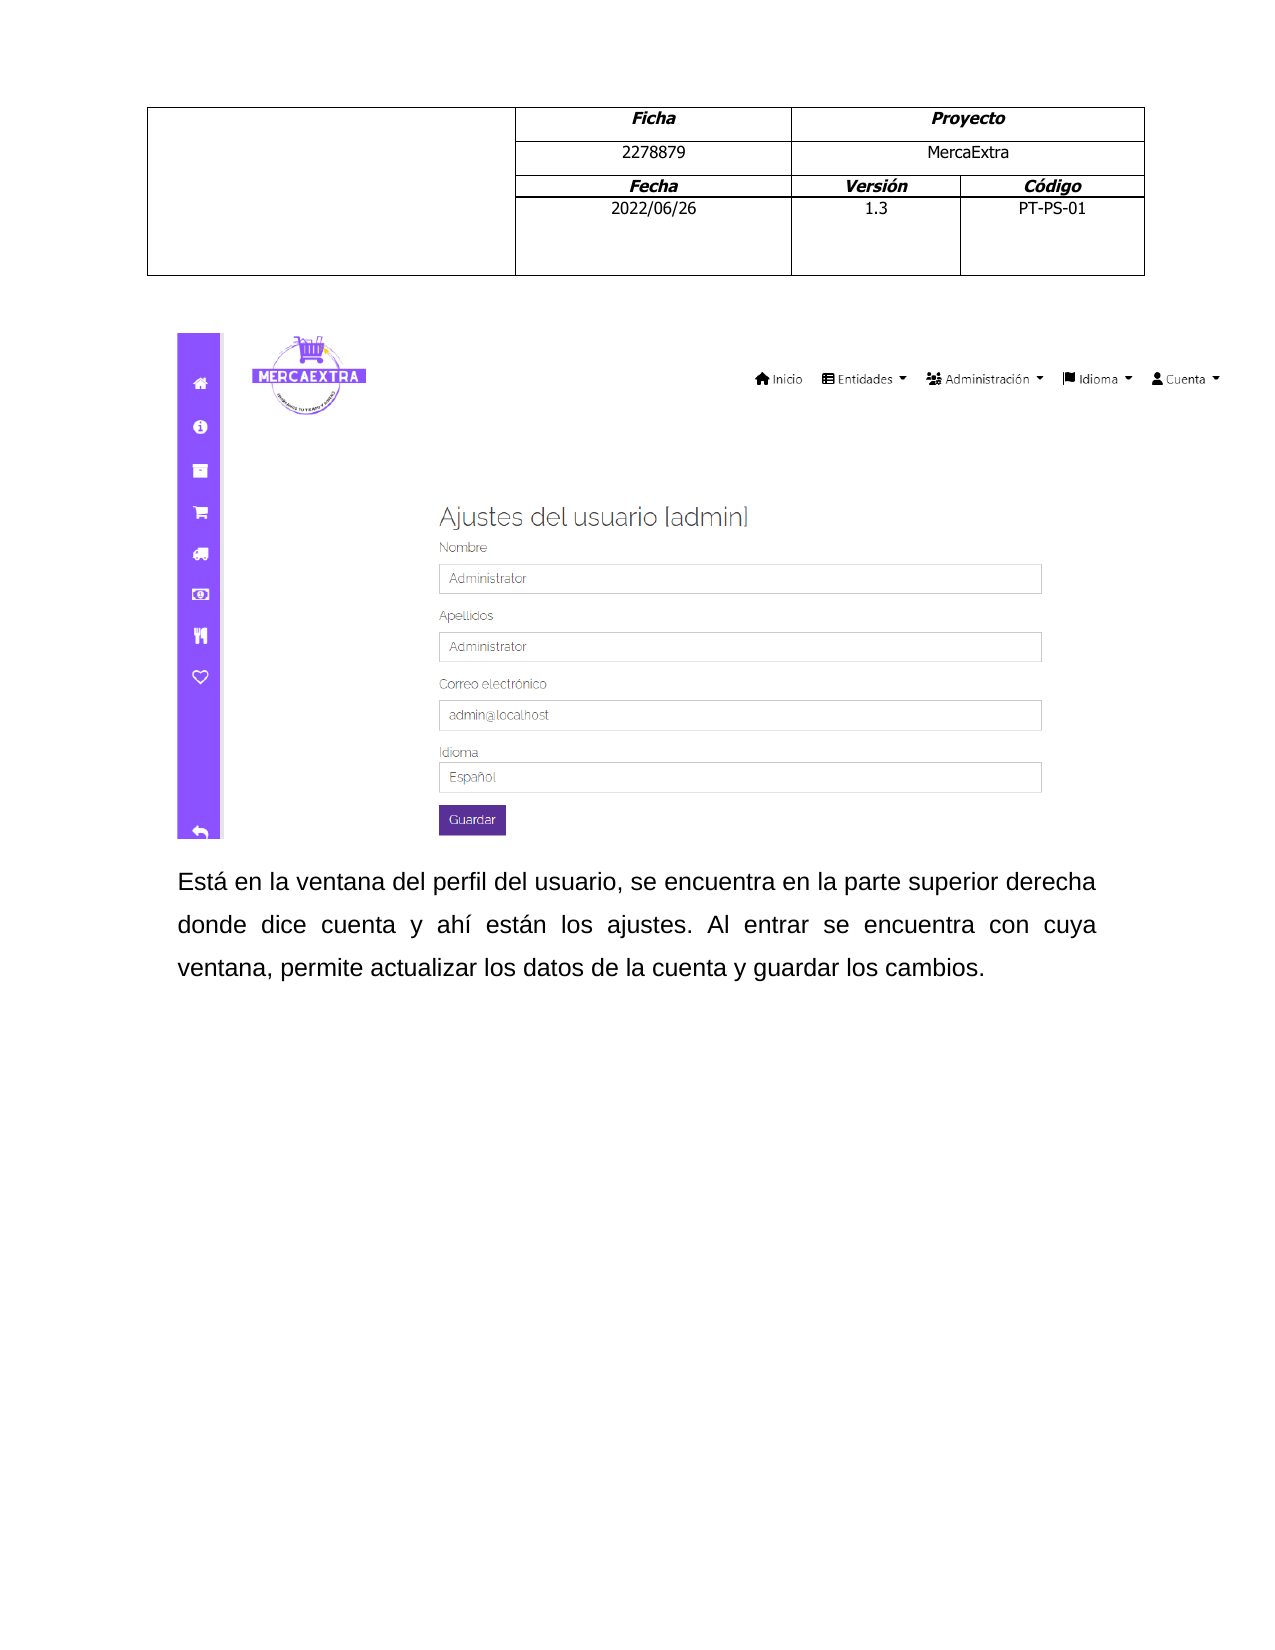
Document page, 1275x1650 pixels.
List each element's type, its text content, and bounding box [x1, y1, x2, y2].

picture [177, 333, 1222, 839]
text Está en la ventana del perfil del usuario, se encuentra en la parte superior derecha donde dice cuenta y ahí están los ajustes. Al entrar se encuentra con cuya ventana, permite actualizar los datos de la cuenta y guardar los cambios. [177, 867, 1098, 982]
